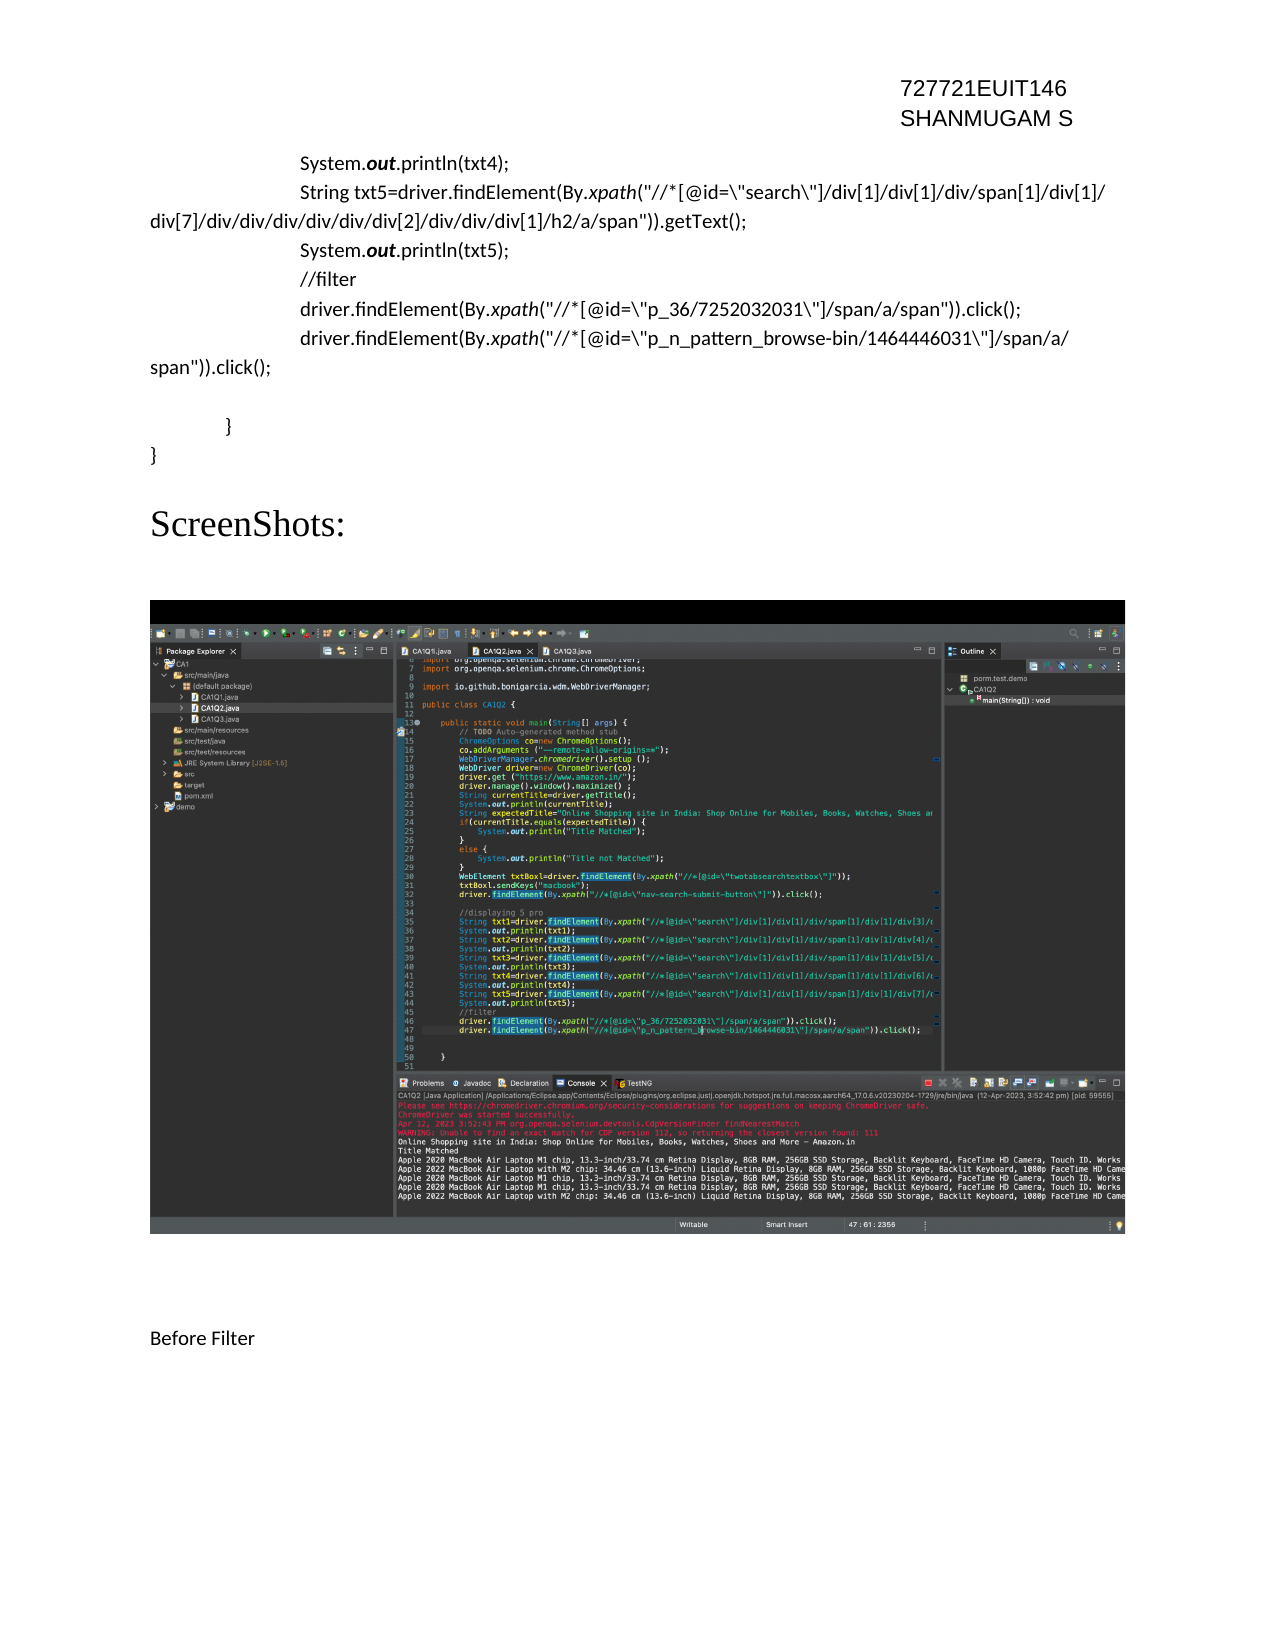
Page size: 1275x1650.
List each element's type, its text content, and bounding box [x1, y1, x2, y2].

text driver.findElement(By.xpath("//*[@id=\"p_n_pattern_browse-bin/1464446031\"]/span/a/span")).click(); [150, 325, 1125, 379]
text String txt5=driver.findElement(By.xpath("//*[@id=\"search\"]/div[1]/div[1]/div/span[1]/div[1]/div[7]/div/div/div/div/div/div[2]/div/div/div[1]/h2/a/span")).getText(); [150, 179, 1125, 234]
text } [150, 413, 1125, 439]
text System.out.println(txt4); [150, 150, 1125, 175]
text //filter [150, 267, 1125, 292]
picture [150, 600, 1125, 1234]
text System.out.println(txt5); [150, 237, 1125, 263]
text Before Filter [150, 1325, 1125, 1350]
text driver.findElement(By.xpath("//*[@id=\"p_36/7252032031\"]/span/a/span")).click(); [150, 296, 1125, 321]
text } [150, 443, 1125, 468]
text ScreenShots: [150, 501, 1125, 544]
